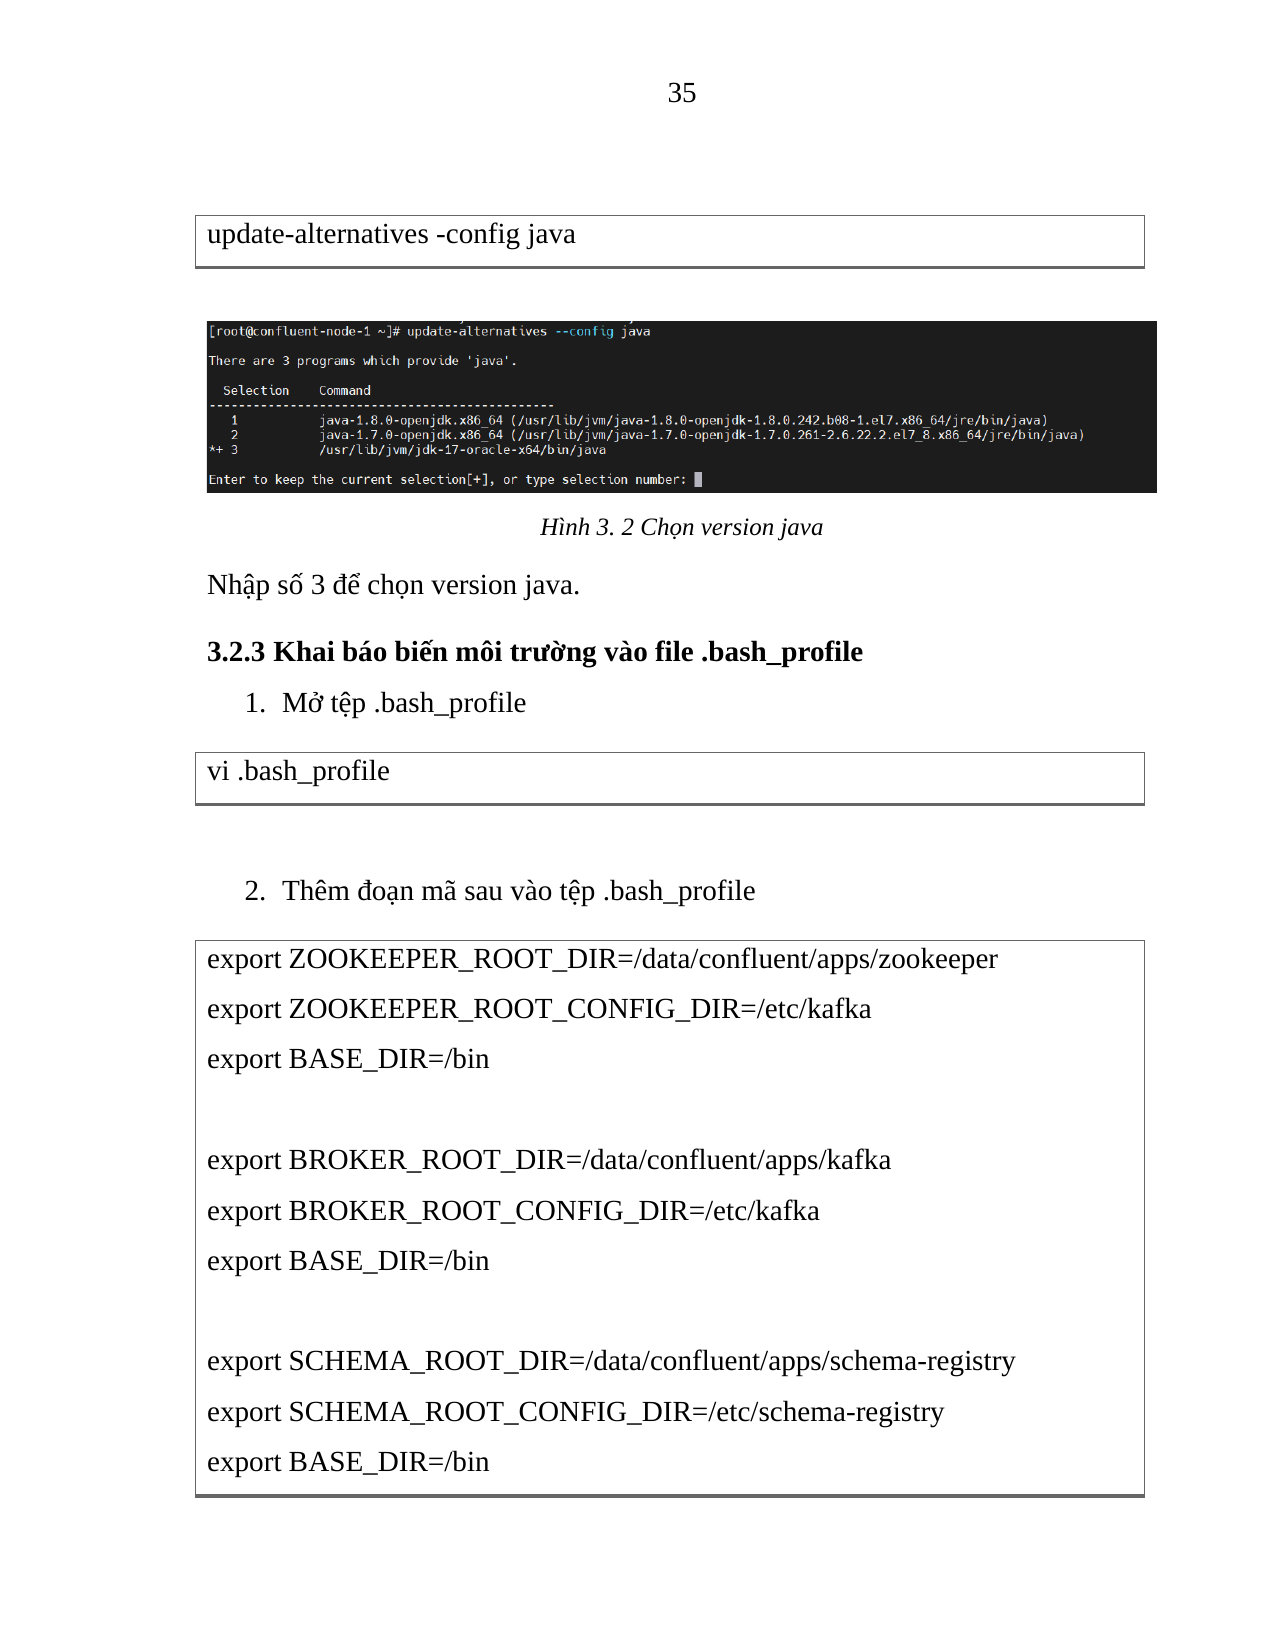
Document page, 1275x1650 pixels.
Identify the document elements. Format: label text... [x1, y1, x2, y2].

table_header vi .bash_profile [196, 753, 1144, 803]
list Khai báo biến môi trường vào file .bash_profile [207, 634, 1157, 668]
text Hình 3. 2 Chọn version java [207, 512, 1157, 541]
picture [206, 321, 1157, 493]
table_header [196, 941, 1144, 1494]
table_header update-alternatives -config java [196, 216, 1144, 266]
text Nhập số 3 để chọn version java. [207, 567, 1157, 601]
list Mở tệp .bash_profile [244, 685, 1157, 718]
list Thêm đoạn mã sau vào tệp .bash_profile [244, 873, 1157, 907]
